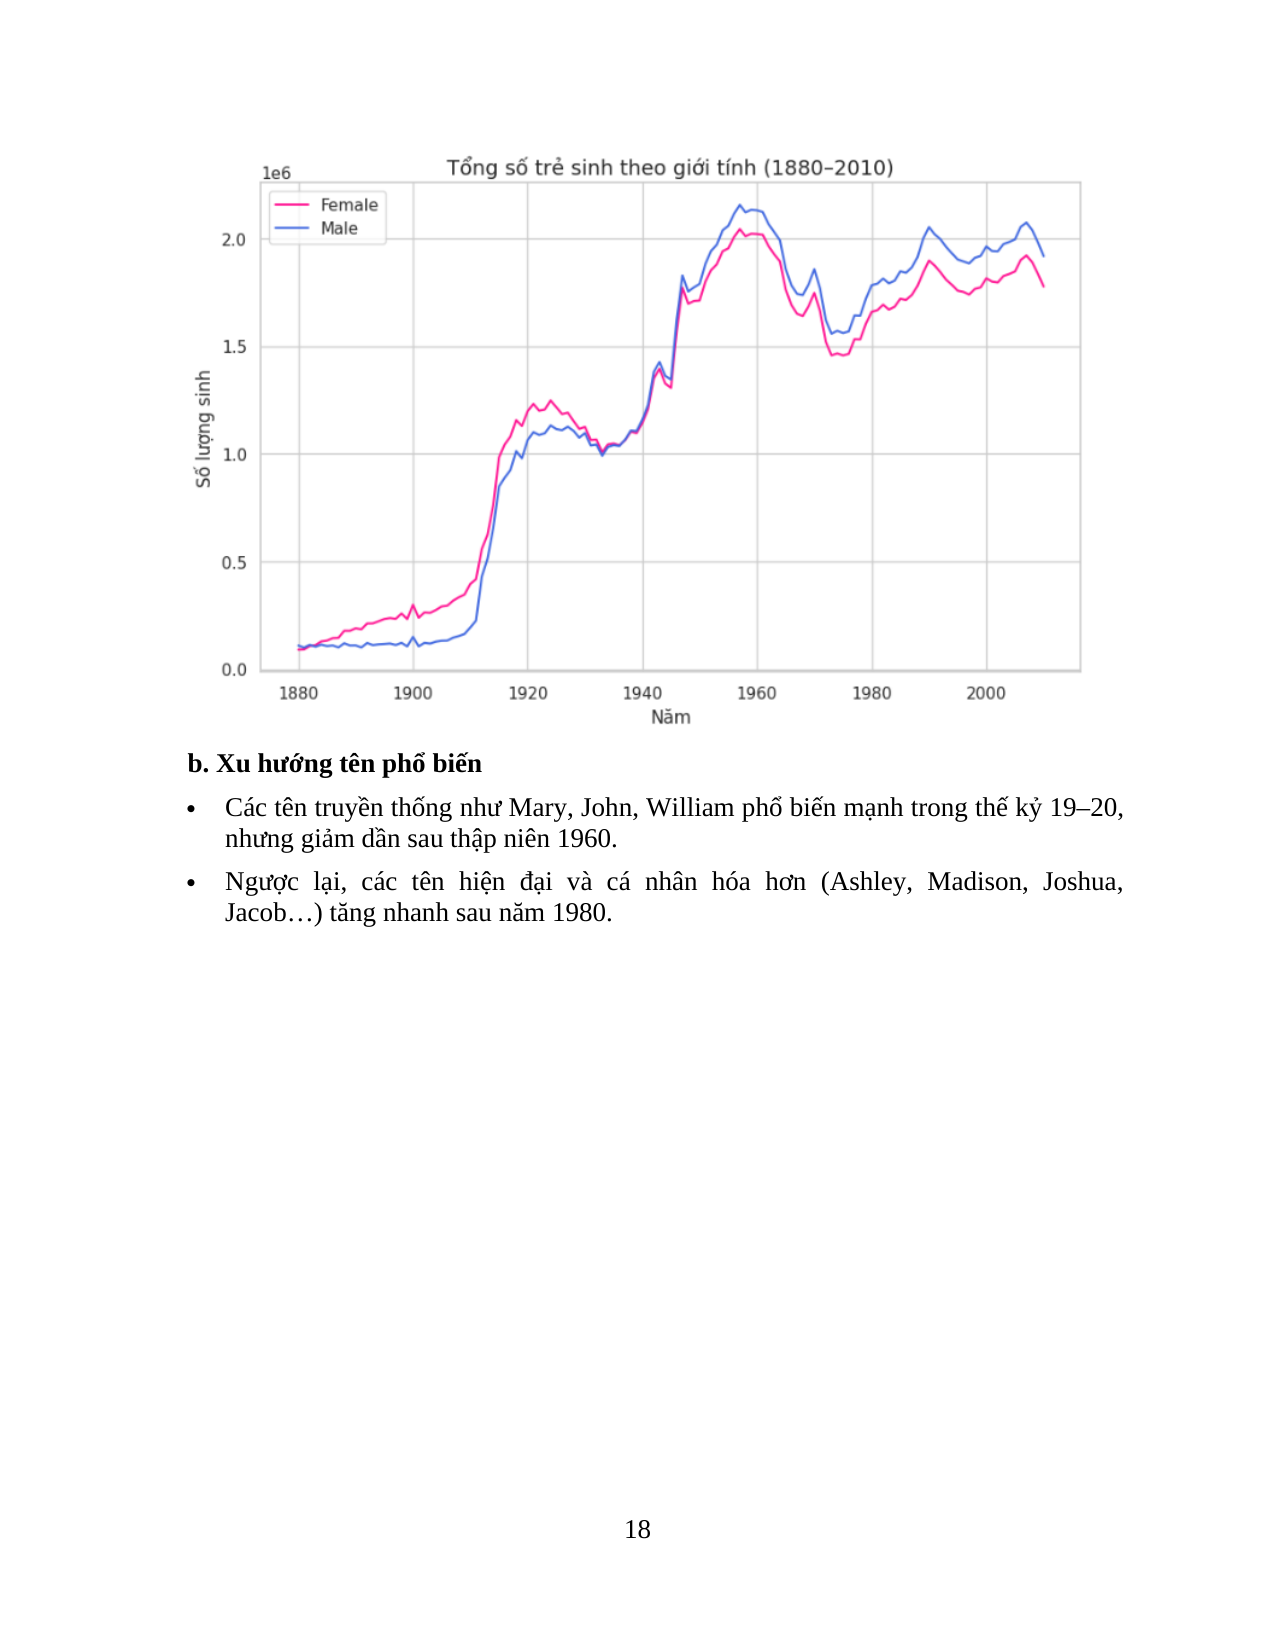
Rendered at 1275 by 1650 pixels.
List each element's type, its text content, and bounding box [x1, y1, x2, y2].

list Ngược lại, các tên hiện đại và cá nhân hóa hơn (Ashley, Madison, Joshua, Jacob…) tăng nhanh sau năm 1980. [187, 865, 1125, 928]
picture [187, 150, 1084, 735]
list Các tên truyền thống như Mary, John, William phổ biến mạnh trong thế kỷ 19–20, nhưng giảm dần sau thập niên 1960. [187, 791, 1125, 853]
text b. Xu hướng tên phổ biến [150, 747, 1125, 778]
